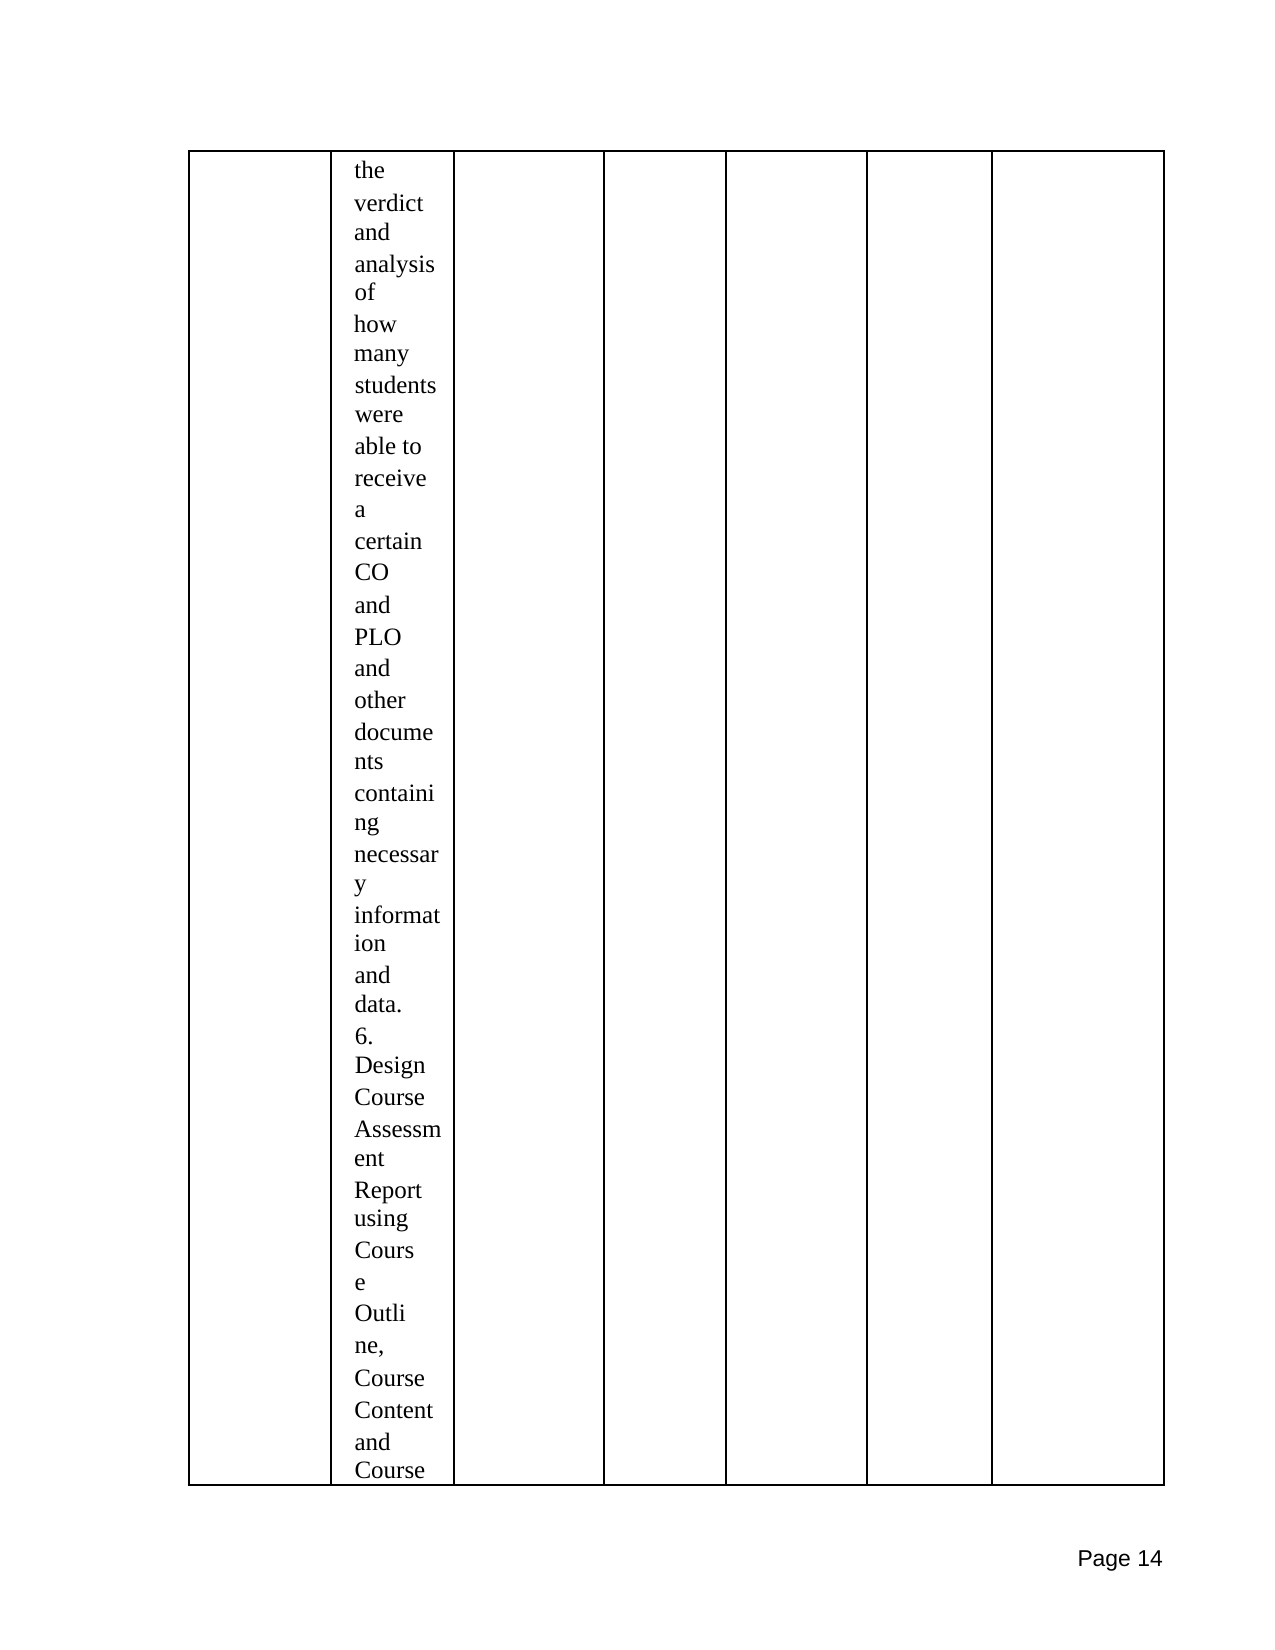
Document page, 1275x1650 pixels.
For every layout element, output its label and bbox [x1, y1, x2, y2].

table_cell [190, 152, 330, 1484]
table_cell [727, 152, 866, 1484]
table_cell [868, 152, 991, 1484]
table_cell [993, 152, 1163, 1484]
table_cell [332, 152, 453, 1484]
table_cell [605, 152, 725, 1484]
table_cell [455, 152, 603, 1484]
